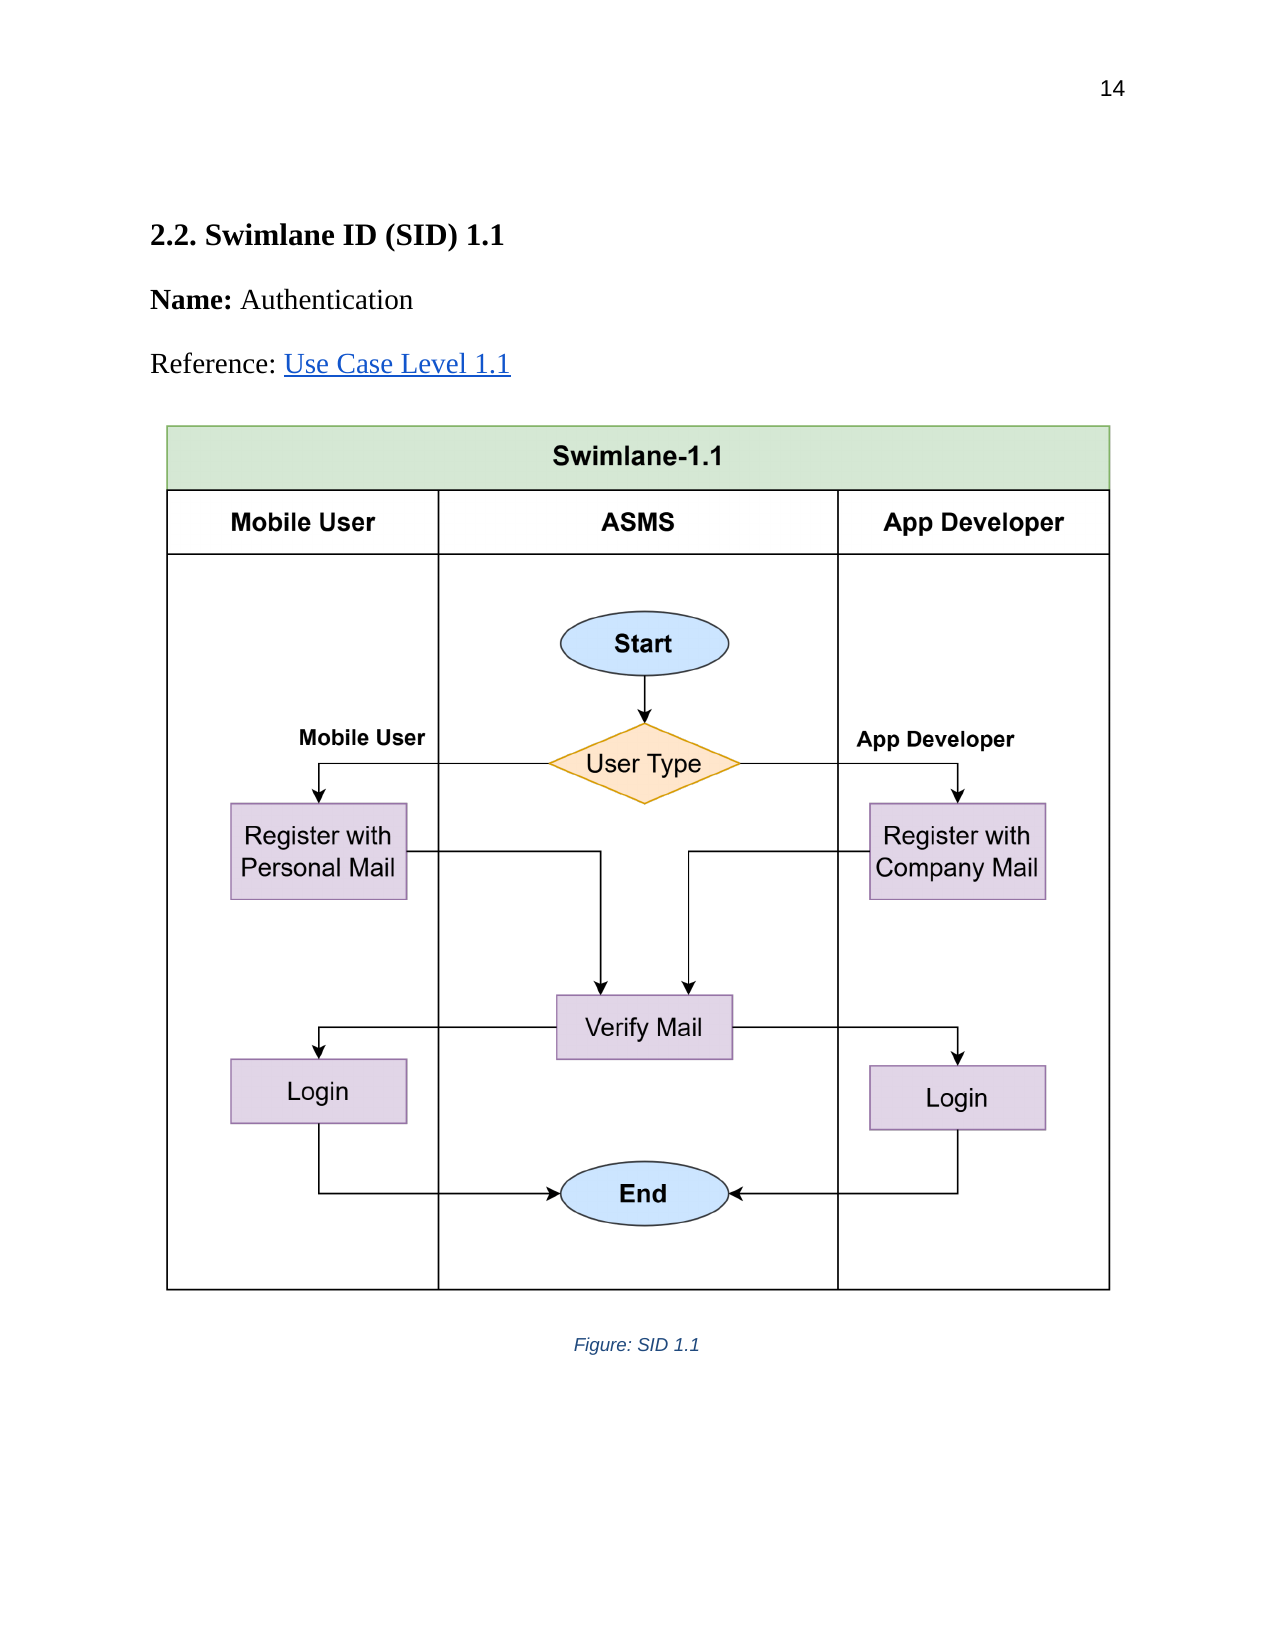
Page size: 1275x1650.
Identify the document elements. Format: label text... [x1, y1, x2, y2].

picture [150, 409, 1125, 1306]
text Name: Authentication [150, 282, 1125, 316]
subtitle 2.2. Swimlane ID (SID) 1.1 [150, 216, 1125, 252]
text Reference: Use Case Level 1.1 [150, 346, 1125, 379]
text Figure: SID 1.1 [150, 1334, 1125, 1356]
